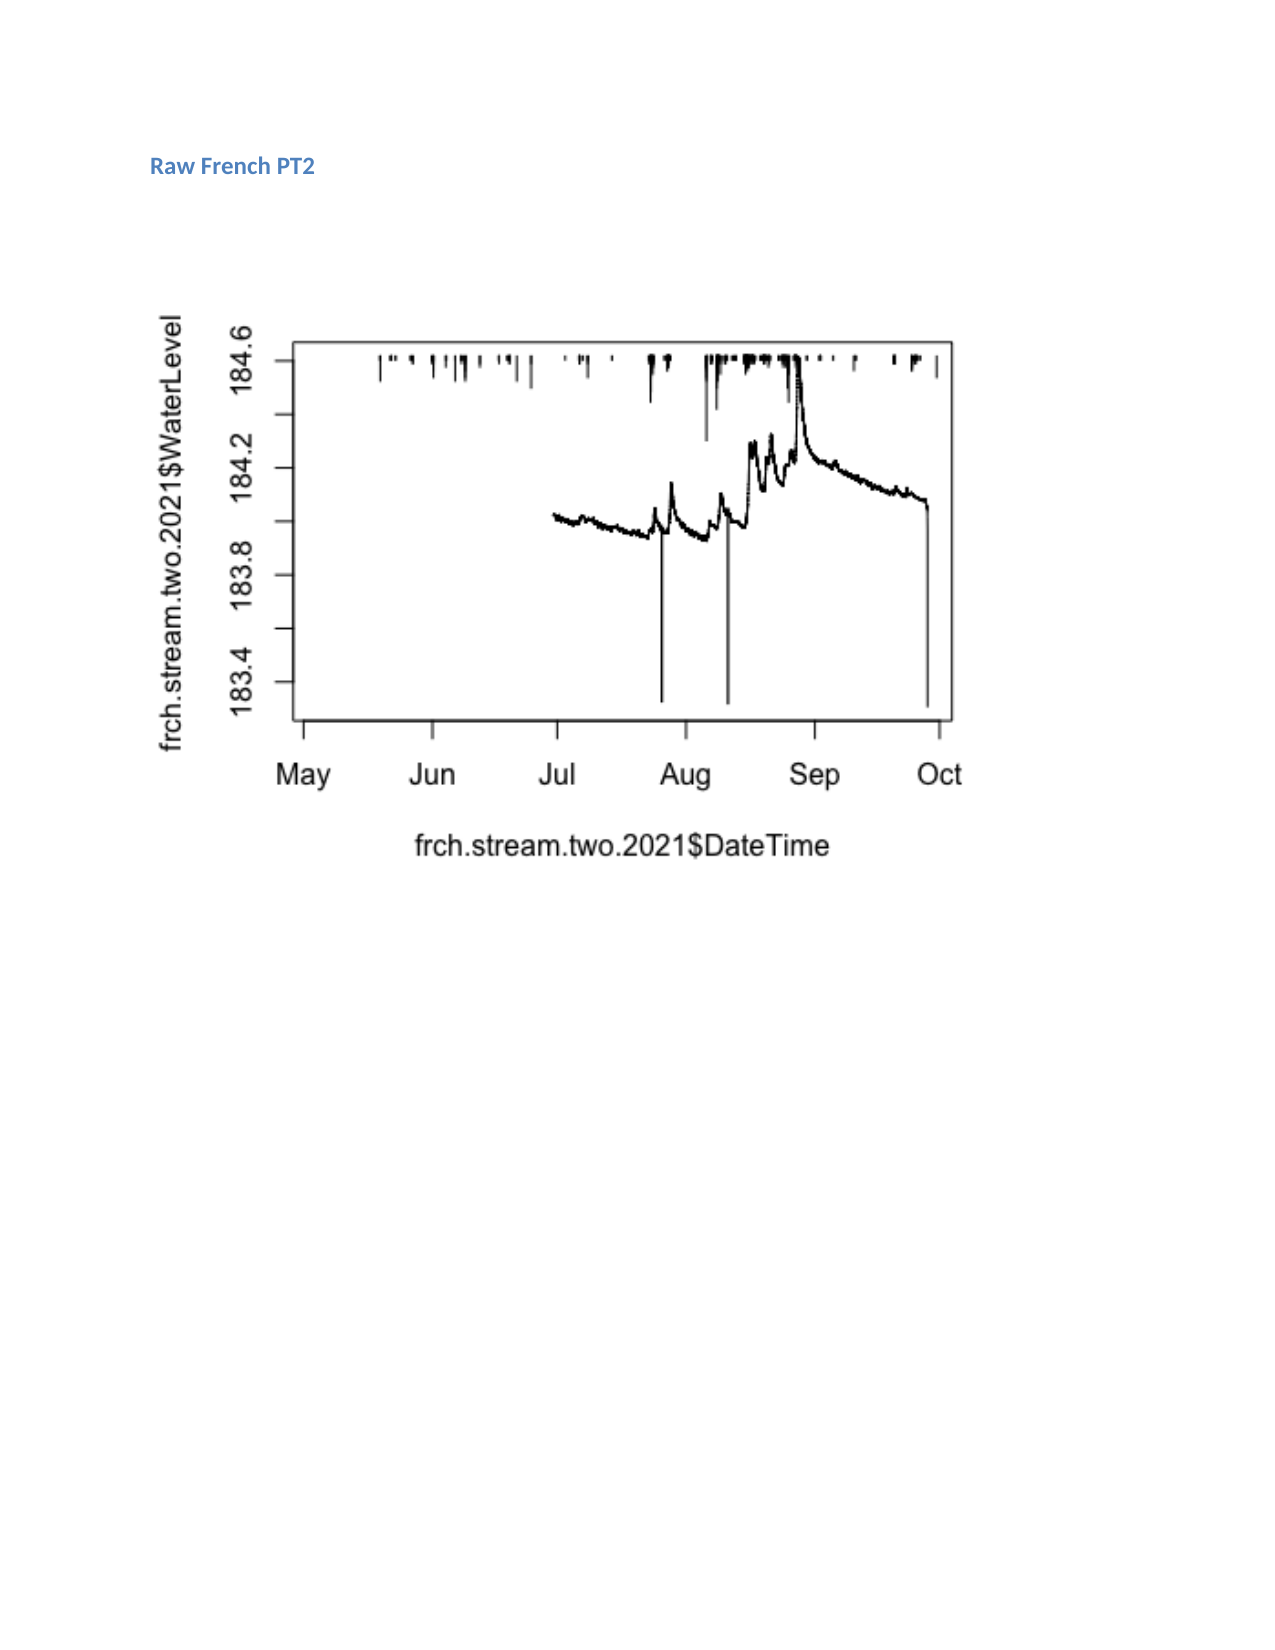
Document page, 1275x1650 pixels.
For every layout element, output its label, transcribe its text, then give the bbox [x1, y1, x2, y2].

subtitle Raw French PT2 [150, 150, 1125, 181]
picture [150, 199, 1025, 900]
